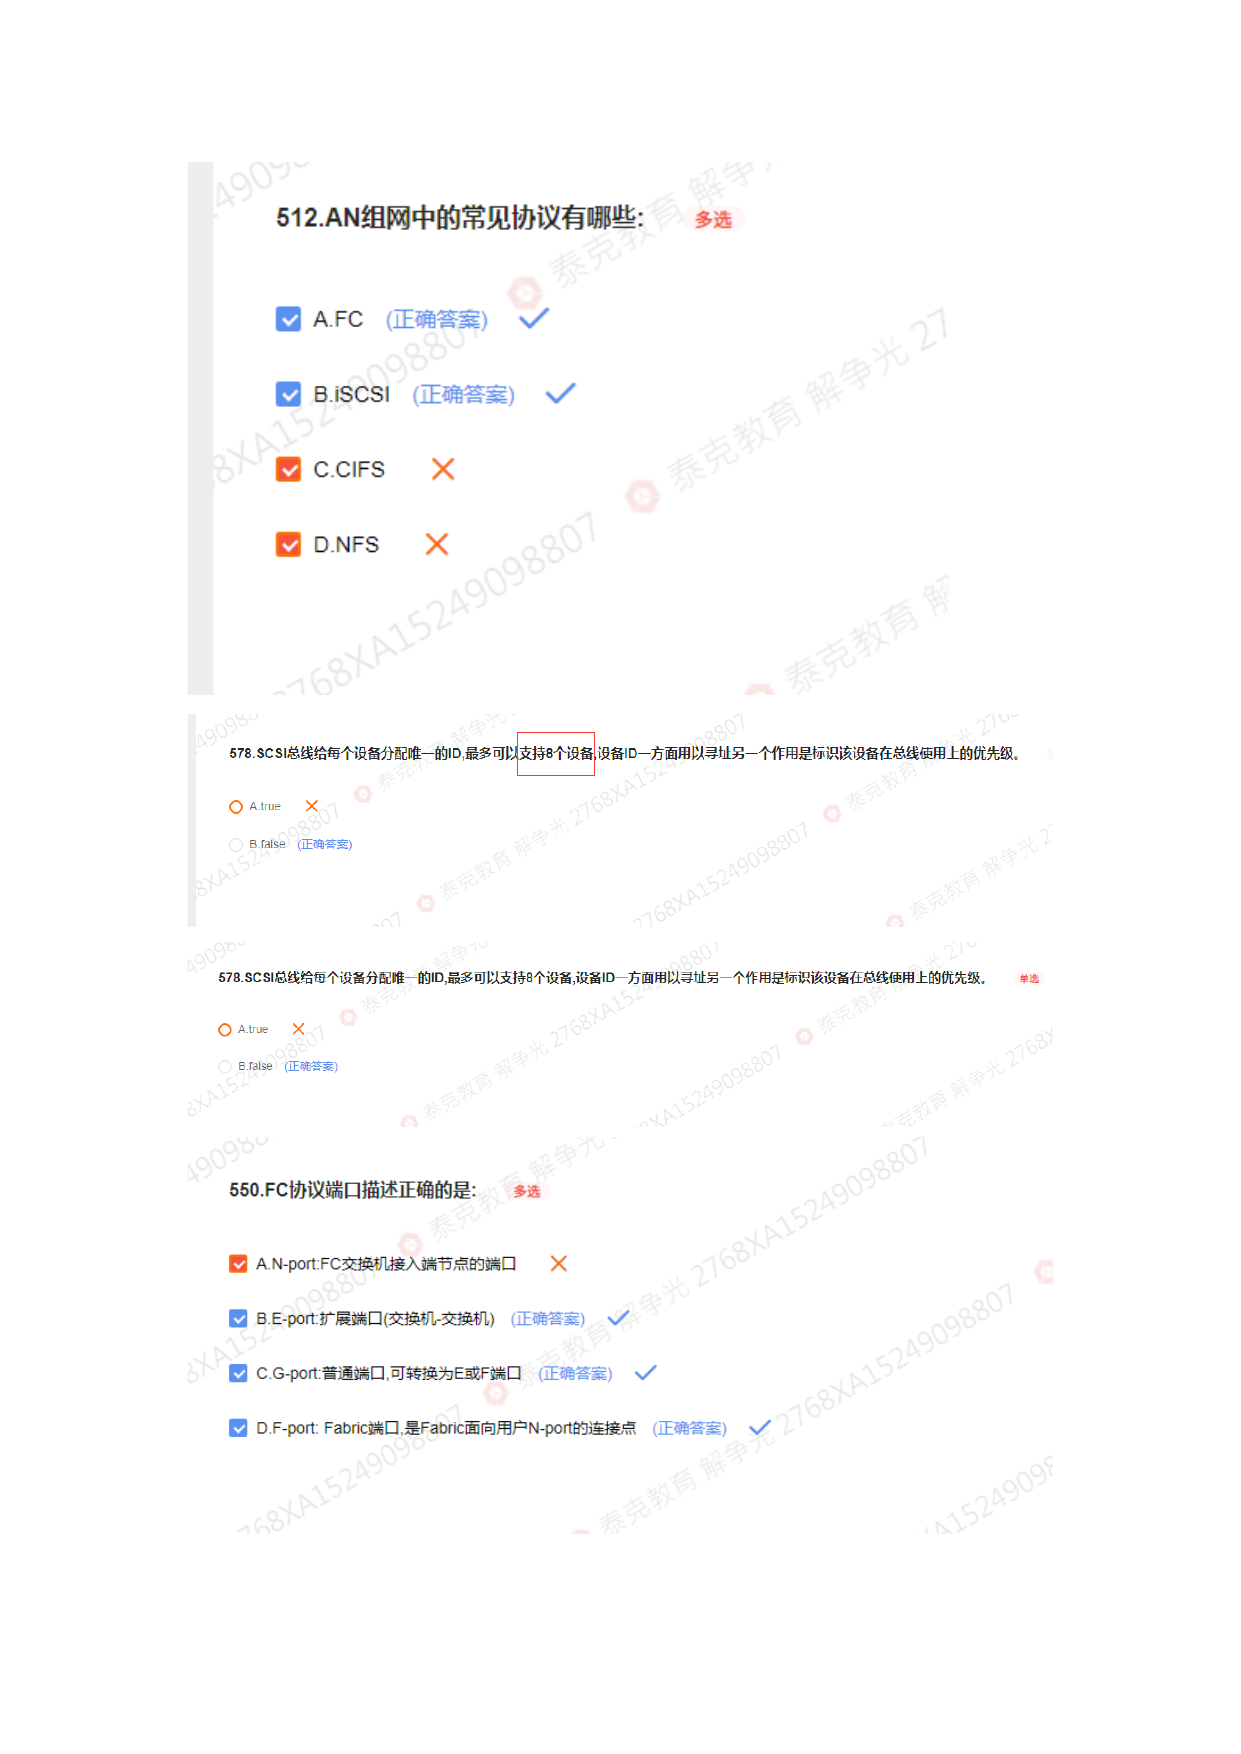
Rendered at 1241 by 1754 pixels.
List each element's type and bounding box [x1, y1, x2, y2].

picture [187, 162, 949, 695]
picture [187, 942, 1053, 1127]
picture [187, 714, 1053, 927]
picture [187, 1137, 1053, 1534]
